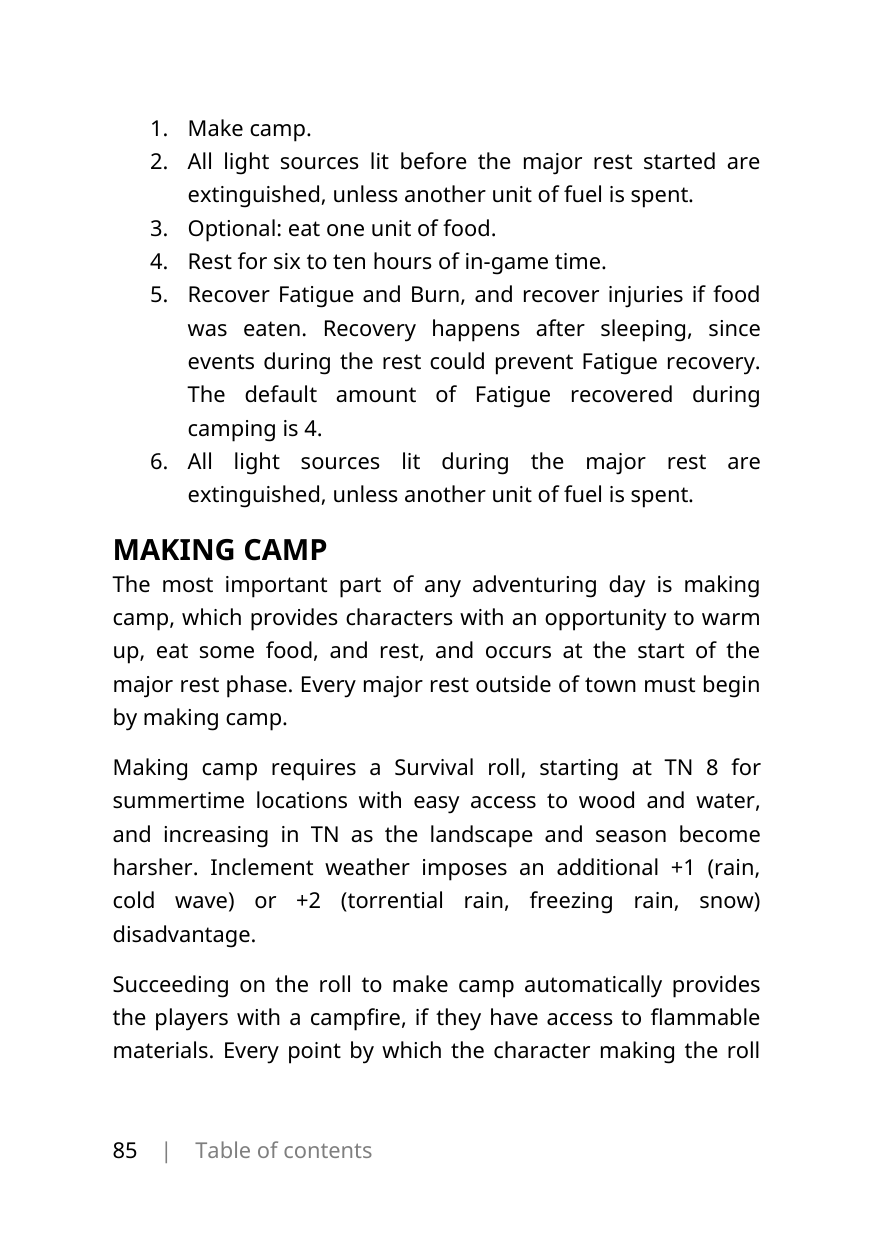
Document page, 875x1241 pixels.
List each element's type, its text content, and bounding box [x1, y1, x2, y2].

list Optional: eat one unit of food. [150, 212, 762, 242]
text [112, 969, 762, 1065]
list Make camp. [150, 112, 762, 142]
subtitle Making camp [112, 529, 762, 569]
list Recover Fatigue and Burn, and recover injuries if food was eaten. Recovery happens after sleeping, since events during the rest could prevent Fatigue recovery. The default amount of Fatigue recovered during camping is 4. [150, 279, 762, 442]
list Rest for six to ten hours of in-game time. [150, 246, 762, 276]
text The most important part of any adventuring day is making camp, which provides characters with an opportunity to warm up, eat some food, and rest, and occurs at the start of the major rest phase. Every major rest outside of town must begin by making camp. [112, 569, 762, 732]
text Making camp requires a Survival roll, starting at TN 8 for summertime locations with easy access to wood and water, and increasing in TN as the landscape and season become harsher. Inclement weather imposes an additional +1 (rain, cold wave) or +2 (torrential rain, freezing rain, snow) disadvantage. [112, 752, 762, 949]
list All light sources lit during the major rest are extinguished, unless another unit of fuel is spent. [150, 446, 762, 509]
list All light sources lit before the major rest started are extinguished, unless another unit of fuel is spent. [150, 146, 762, 209]
